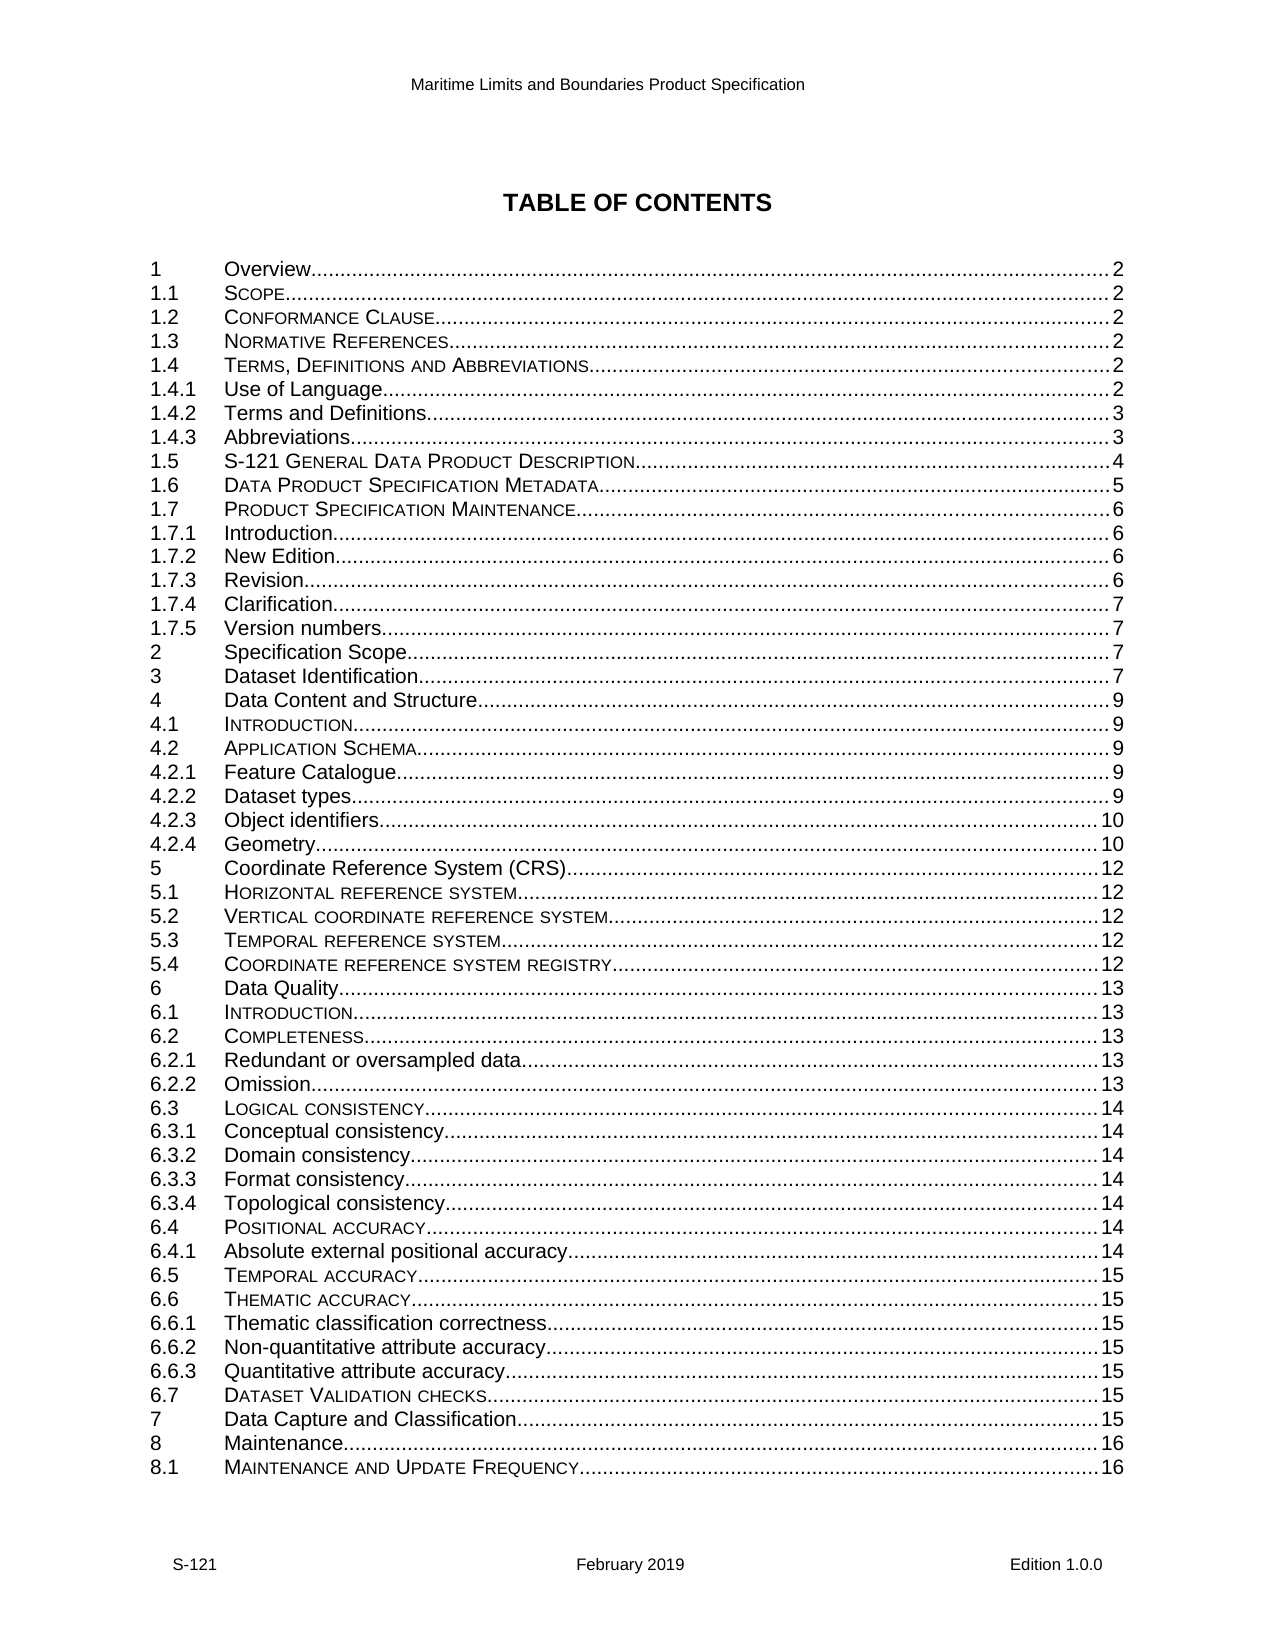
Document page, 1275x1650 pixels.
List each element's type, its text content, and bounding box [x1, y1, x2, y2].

text 4.1 Introduction 9 [150, 712, 1125, 736]
text 8.1 Maintenance and Update Frequency 16 [150, 1455, 1125, 1479]
text 7 Data Capture and Classification 15 [150, 1407, 1125, 1431]
text 2 Specification Scope 7 [150, 640, 1125, 664]
text 1.4.2 Terms and Definitions 3 [150, 401, 1125, 424]
text 1.1 Scope 2 [150, 281, 1125, 305]
text 5.2 Vertical coordinate reference system 12 [150, 904, 1125, 928]
text 1.2 Conformance Clause 2 [150, 305, 1125, 329]
text 4.2.1 Feature Catalogue 9 [150, 760, 1125, 784]
text 1.3 Normative References 2 [150, 329, 1125, 353]
text 1 Overview 2 [150, 257, 1125, 281]
text 8 Maintenance 16 [150, 1431, 1125, 1455]
text 6.3 Logical consistency 14 [150, 1095, 1125, 1119]
text 6.6.2 Non-quantitative attribute accuracy 15 [150, 1335, 1125, 1359]
text 4.2.4 Geometry 10 [150, 832, 1125, 856]
text 5.3 Temporal reference system 12 [150, 928, 1125, 952]
text 6.5 Temporal accuracy 15 [150, 1263, 1125, 1287]
text 1.4.1 Use of Language 2 [150, 377, 1125, 401]
text 5.1 Horizontal reference system 12 [150, 880, 1125, 904]
text 6.3.2 Domain consistency 14 [150, 1143, 1125, 1167]
text 6.2.1 Redundant or oversampled data 13 [150, 1047, 1125, 1071]
text 6.3.4 Topological consistency 14 [150, 1191, 1125, 1215]
text 6 Data Quality 13 [150, 976, 1125, 999]
text 1.4.3 Abbreviations 3 [150, 424, 1125, 448]
text 6.4.1 Absolute external positional accuracy 14 [150, 1239, 1125, 1263]
text 6.7 Dataset Validation checks 15 [150, 1383, 1125, 1407]
text 1.5 S-121 General Data Product Description 4 [150, 448, 1125, 472]
text 6.6.3 Quantitative attribute accuracy 15 [150, 1359, 1125, 1383]
text 5 Coordinate Reference System (CRS) 12 [150, 856, 1125, 880]
text 6.3.1 Conceptual consistency 14 [150, 1119, 1125, 1143]
text 1.4 Terms, Definitions and Abbreviations 2 [150, 353, 1125, 377]
text 1.7.1 Introduction 6 [150, 520, 1125, 544]
text 6.2.2 Omission 13 [150, 1071, 1125, 1095]
title TABLE OF CONTENTS [150, 187, 1125, 216]
text 1.7.3 Revision 6 [150, 568, 1125, 592]
text 6.4 Positional accuracy 14 [150, 1215, 1125, 1239]
text 6.1 Introduction 13 [150, 999, 1125, 1023]
text 4.2.3 Object identifiers 10 [150, 808, 1125, 832]
text 1.7 Product Specification Maintenance 6 [150, 496, 1125, 520]
text 1.6 Data Product Specification Metadata 5 [150, 472, 1125, 496]
text 6.6 Thematic accuracy 15 [150, 1287, 1125, 1311]
text 6.2 Completeness 13 [150, 1023, 1125, 1047]
text 4.2.2 Dataset types 9 [150, 784, 1125, 808]
text 3 Dataset Identification 7 [150, 664, 1125, 688]
text 1.7.5 Version numbers 7 [150, 616, 1125, 640]
text 6.6.1 Thematic classification correctness 15 [150, 1311, 1125, 1335]
text 4 Data Content and Structure 9 [150, 688, 1125, 712]
text 6.3.3 Format consistency 14 [150, 1167, 1125, 1191]
text 1.7.4 Clarification 7 [150, 592, 1125, 616]
text 1.7.2 New Edition 6 [150, 544, 1125, 568]
text 4.2 Application Schema 9 [150, 736, 1125, 760]
text 5.4 Coordinate reference system registry 12 [150, 952, 1125, 976]
